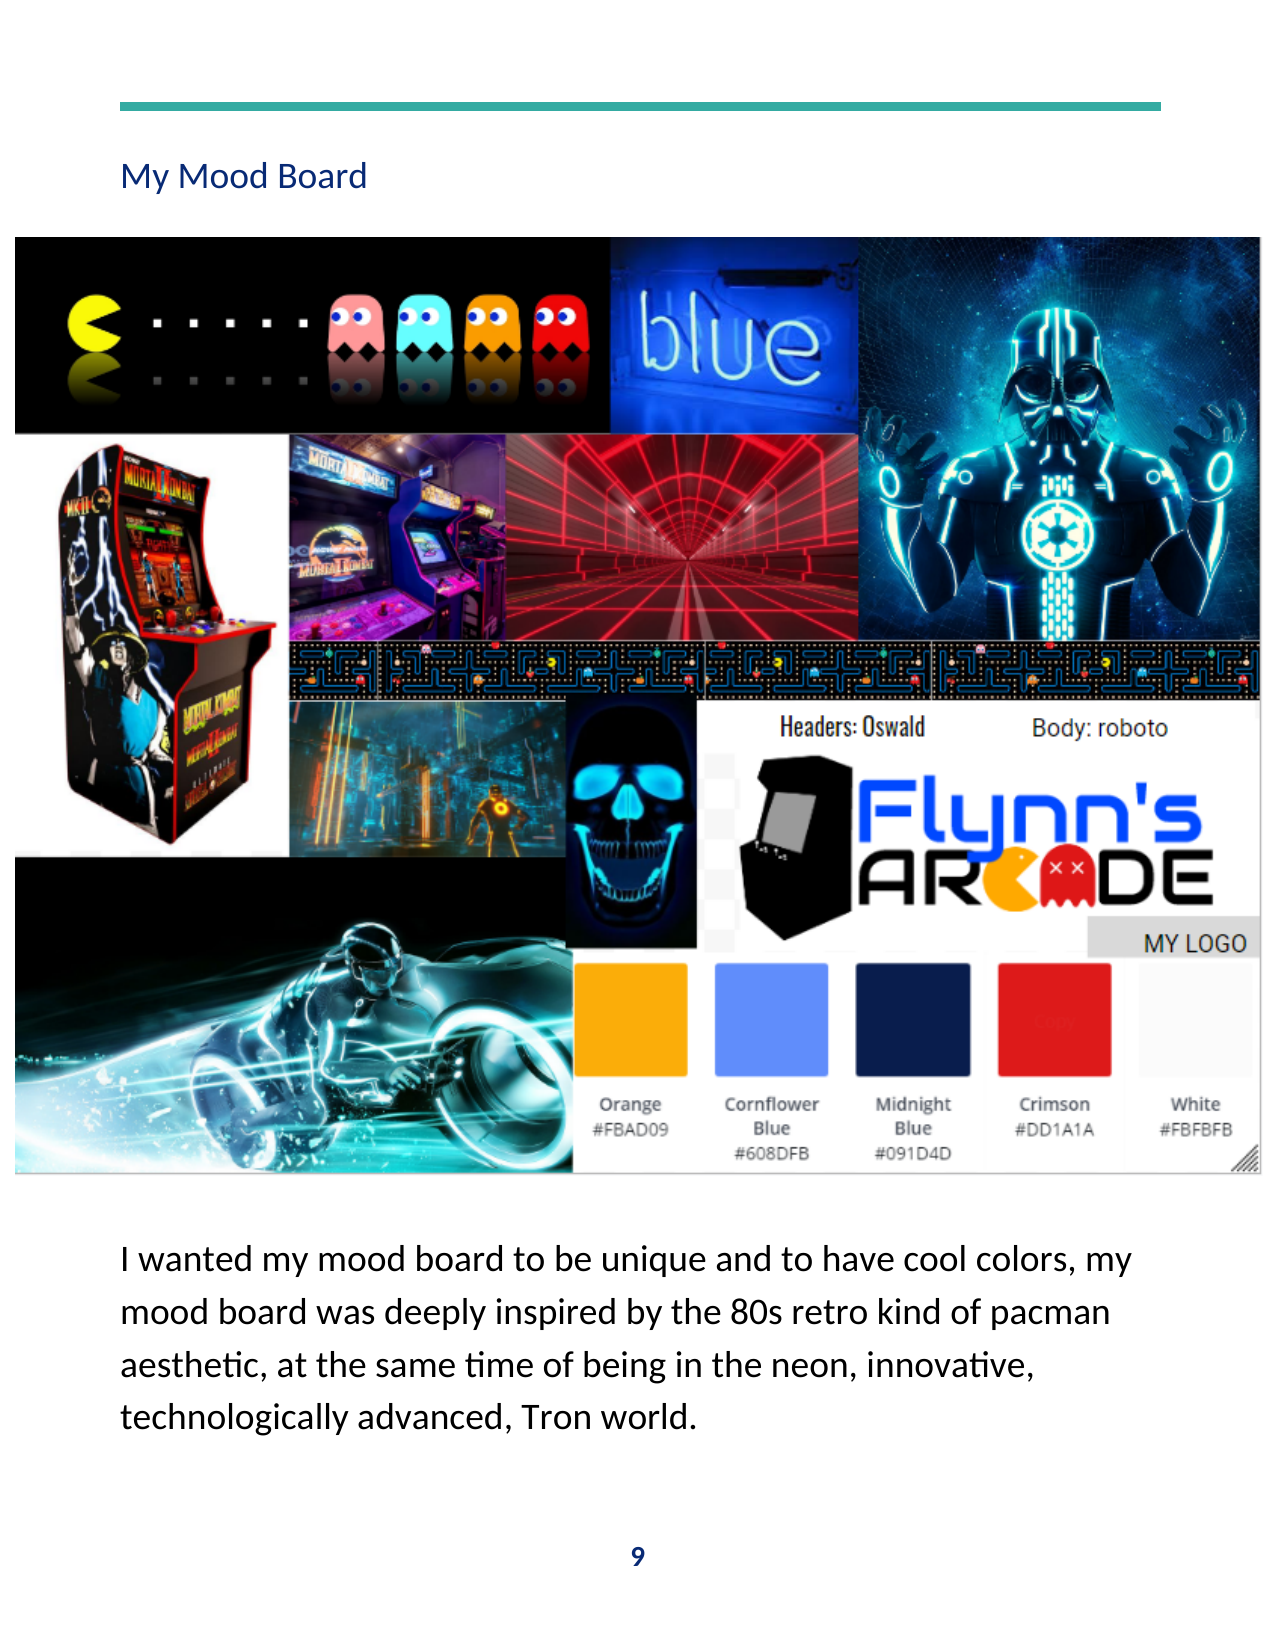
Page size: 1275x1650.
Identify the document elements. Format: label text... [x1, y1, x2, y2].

picture [15, 237, 1263, 1176]
text My Mood Board [120, 152, 1155, 198]
text I wanted my mood board to be unique and to have cool colors, my mood board was deeply inspired by the 80s retro kind of pacman aesthetic, at the same time of being in the neon, innovative, technologically advanced, Tron world. [120, 1235, 1155, 1439]
